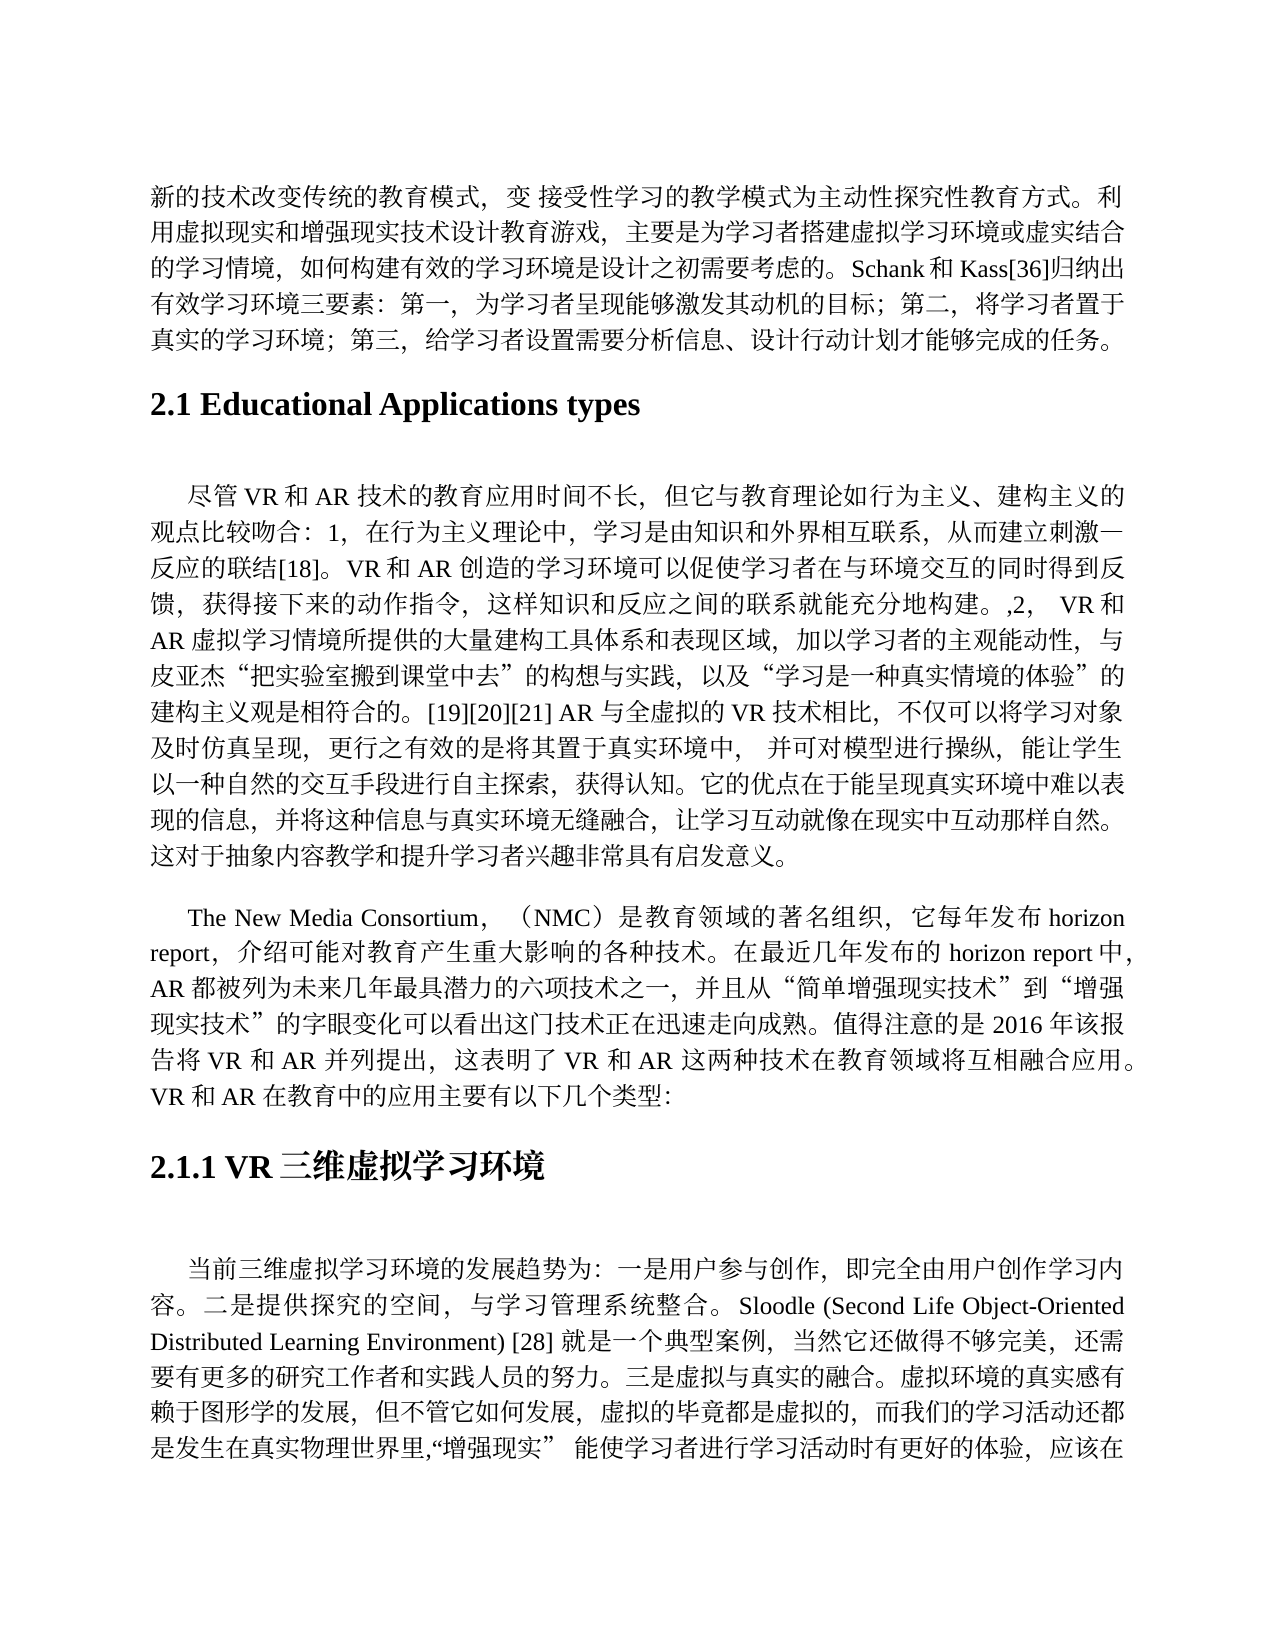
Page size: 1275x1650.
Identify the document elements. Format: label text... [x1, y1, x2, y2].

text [150, 177, 1125, 357]
text 2.1.1 VR三维虚拟学习环境 [150, 1140, 1125, 1188]
text 尽管VR和AR 技术的教育应用时间不长，但它与教育理论如行为主义、建构主义的观点比较吻合：1，在行为主义理论中，学习是由知识和外界相互联系，从而建立刺激—反应的联结[18]。VR和AR 创造的学习环境可以促使学习者在与环境交互的同时得到反馈，获得接下来的动作指令，这样知识和反应之间的联系就能充分地构建。,2， VR和AR 虚拟学习情境所提供的大量建构工具体系和表现区域，加以学习者的主观能动性，与皮亚杰“把实验室搬到课堂中去”的构想与实践，以及“学习是一种真实情境的体验”的建构主义观是相符合的。[19][20][21] AR 与全虚拟的VR 技术相比，不仅可以将学习对象及时仿真呈现，更行之有效的是将其置于真实环境中， 并可对模型进行操纵，能让学生以一种自然的交互手段进行自主探索，获得认知。它的优点在于能呈现真实环境中难以表现的信息，并将这种信息与真实环境无缝融合，让学习互动就像在现实中互动那样自然。这对于抽象内容教学和提升学习者兴趣非常具有启发意义。 [150, 477, 1125, 872]
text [150, 1249, 1125, 1465]
text The New Media Consortium，（NMC）是教育领域的著名组织，它每年发布horizon report，介绍可能对教育产生重大影响的各种技术。在最近几年发布的horizon report中，AR 都被列为未来几年最具潜力的六项技术之一，并且从“简单增强现实技术”到“增强现实技术”的字眼变化可以看出这门技术正在迅速走向成熟。值得注意的是2016 年该报告将VR 和AR 并列提出，这表明了VR 和AR 这两种技术在教育领域将互相融合应用。VR 和AR 在教育中的应用主要有以下几个类型： [150, 897, 1125, 1113]
text 2.1 Educational Applications types [150, 384, 1125, 422]
